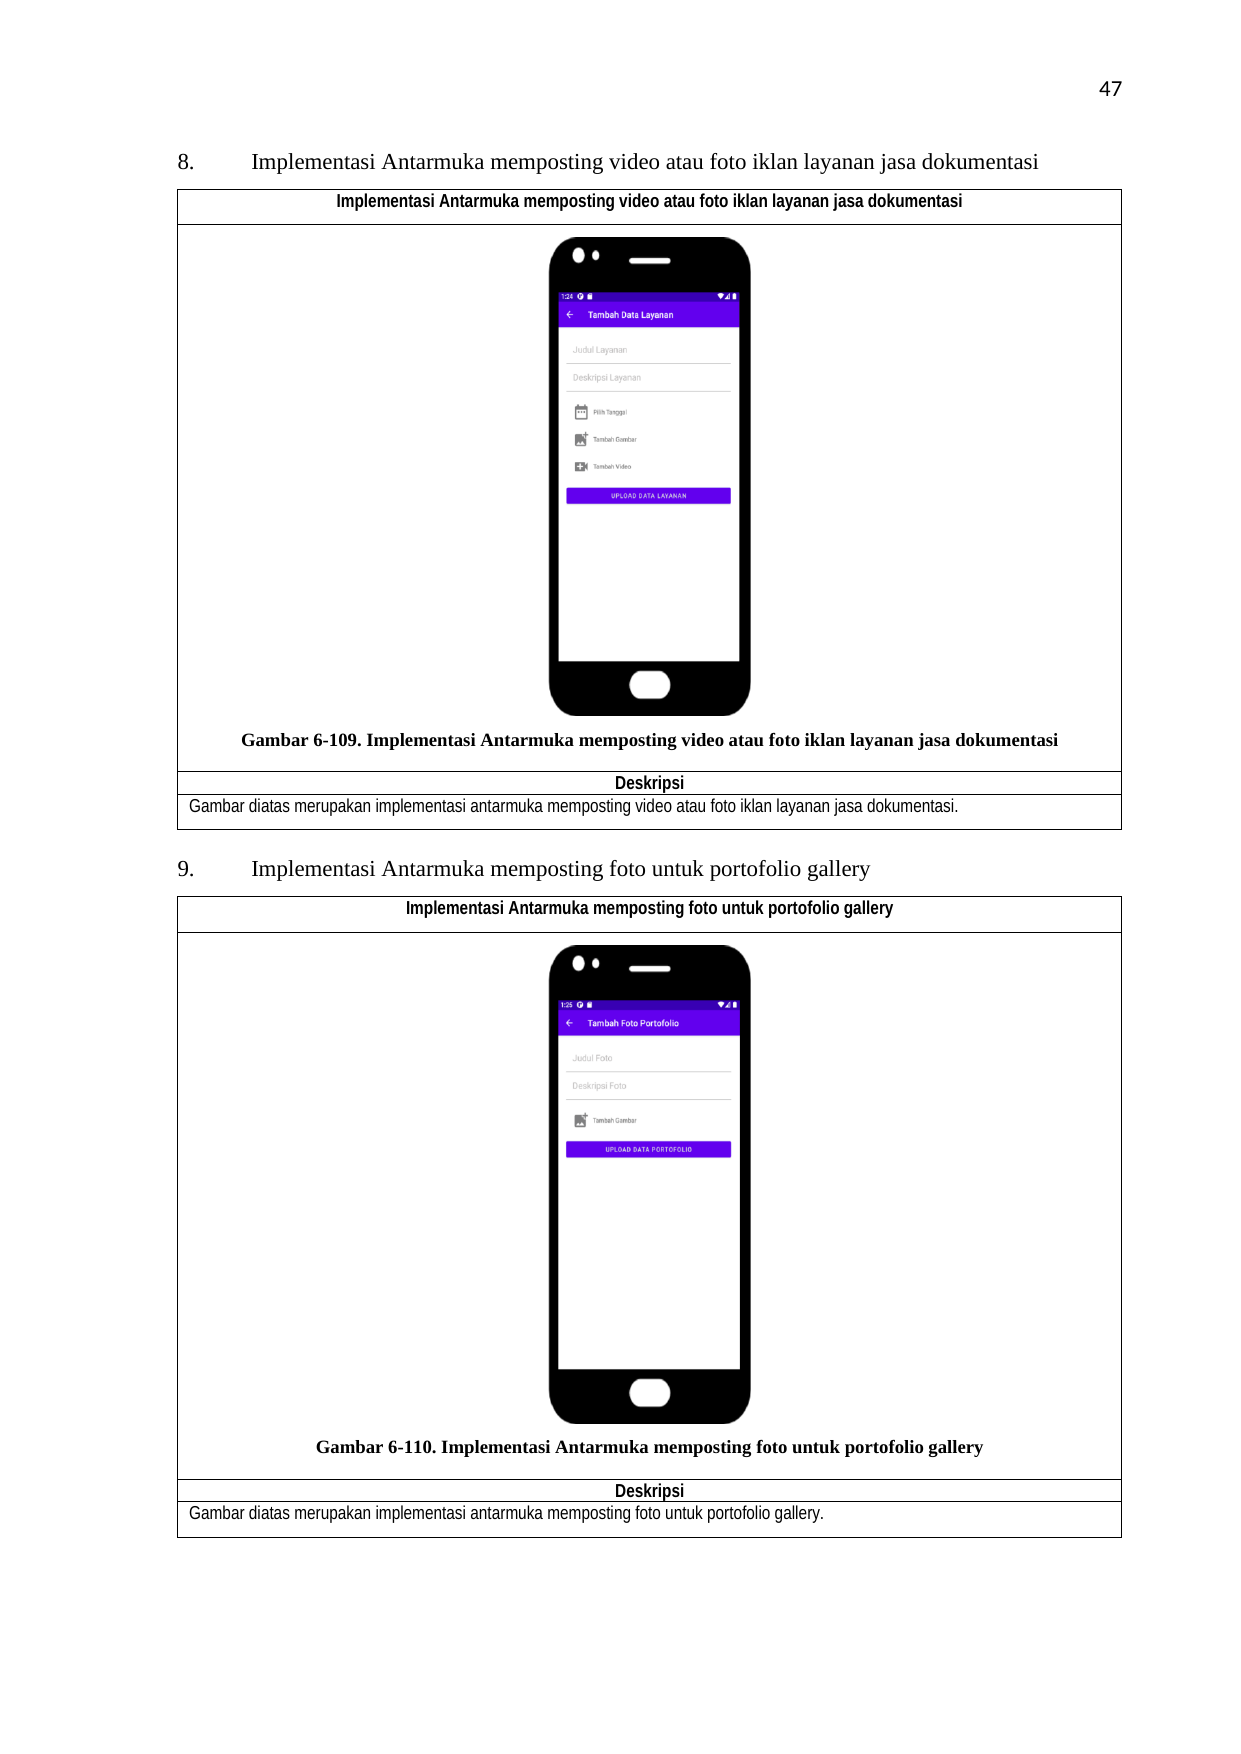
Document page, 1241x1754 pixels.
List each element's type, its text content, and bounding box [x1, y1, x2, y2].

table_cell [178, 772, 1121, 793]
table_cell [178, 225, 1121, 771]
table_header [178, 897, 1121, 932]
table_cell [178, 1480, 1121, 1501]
picture [462, 945, 837, 1424]
subtitle Implementasi Antarmuka memposting foto untuk portofolio gallery [177, 855, 1122, 882]
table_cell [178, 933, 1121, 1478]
picture [462, 237, 837, 716]
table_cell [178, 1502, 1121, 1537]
subtitle Implementasi Antarmuka memposting video atau foto iklan layanan jasa dokumentasi [177, 148, 1122, 174]
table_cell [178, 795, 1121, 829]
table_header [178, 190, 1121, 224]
